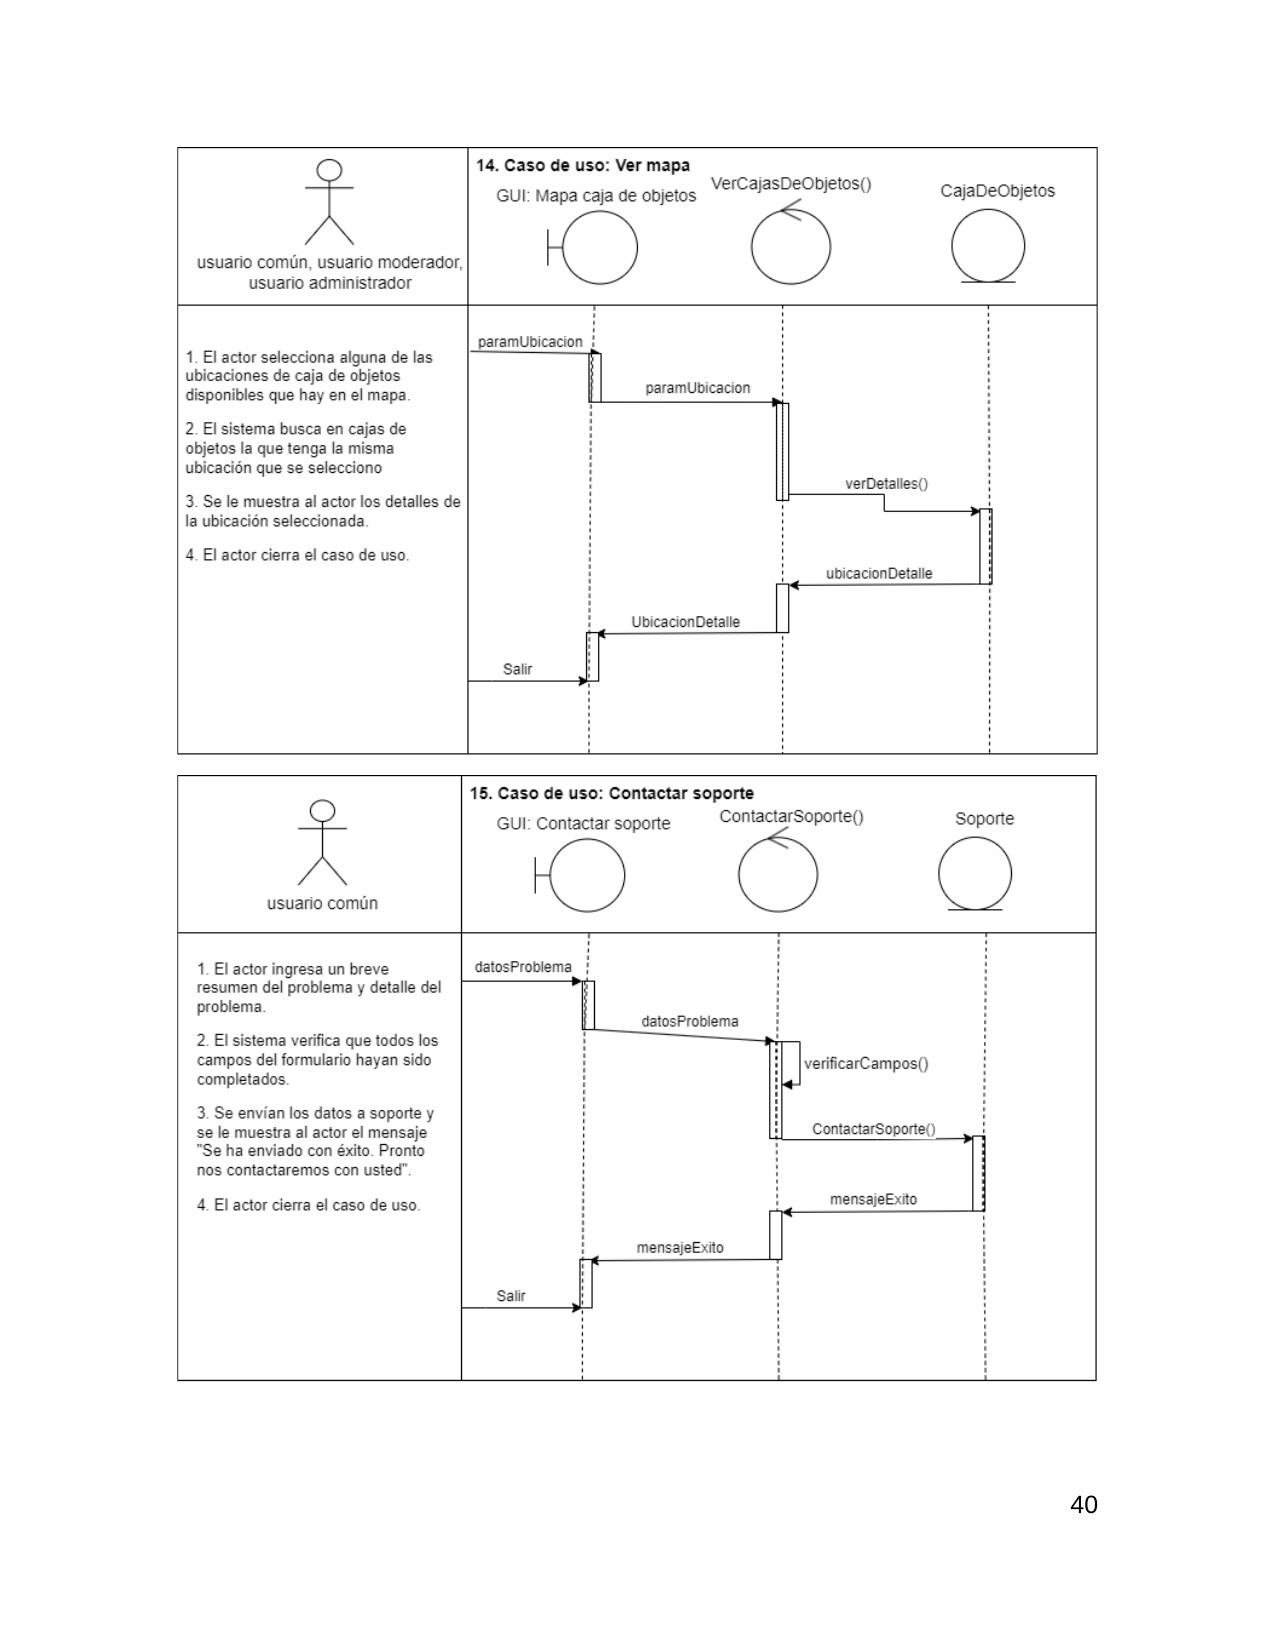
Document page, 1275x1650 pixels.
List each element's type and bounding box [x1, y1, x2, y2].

picture [177, 775, 1098, 1386]
picture [177, 147, 1098, 757]
